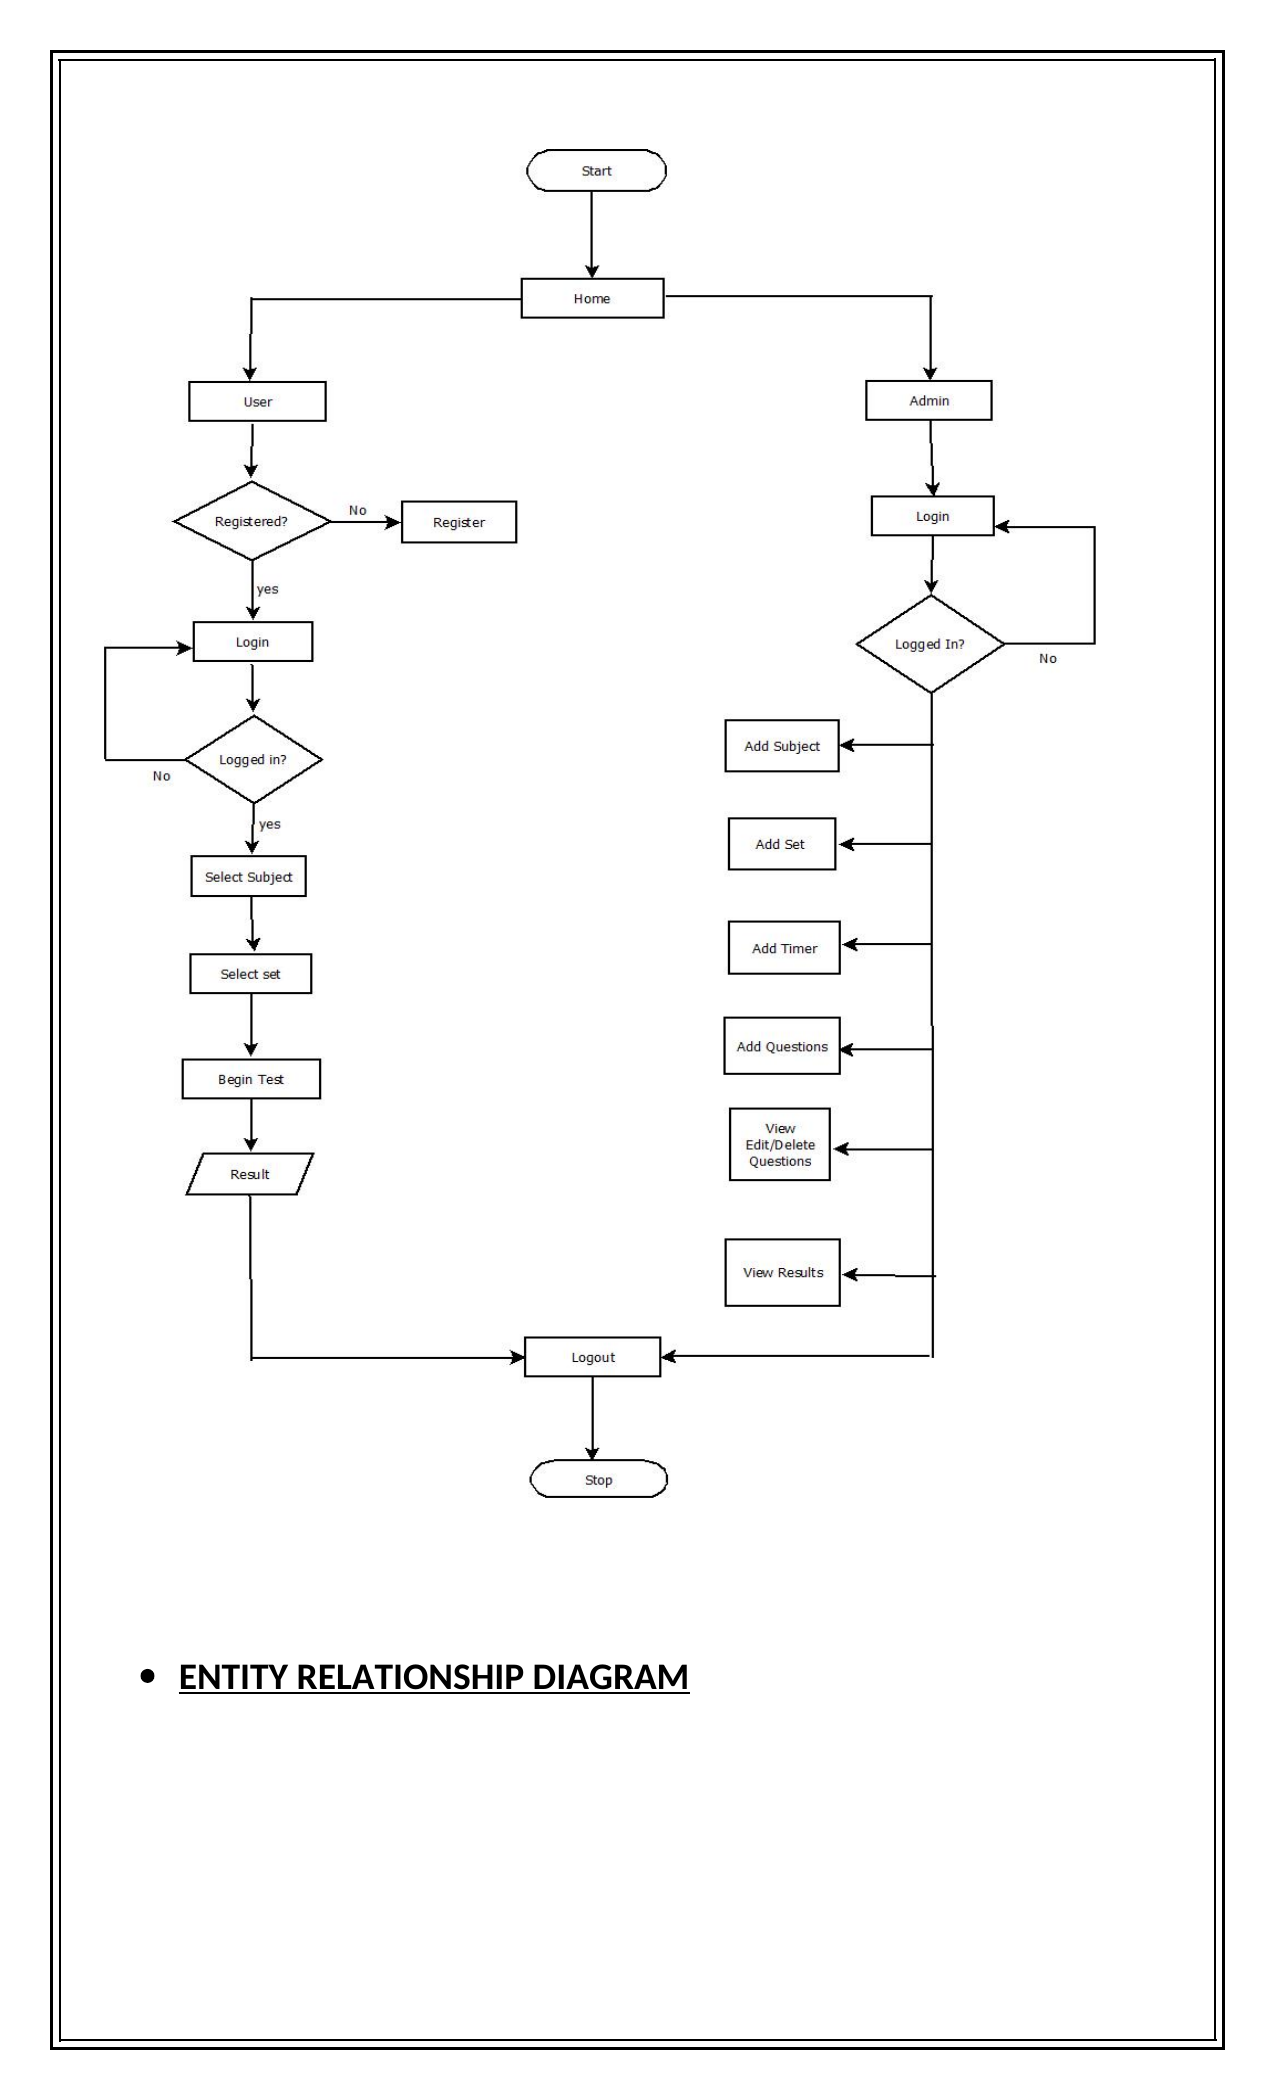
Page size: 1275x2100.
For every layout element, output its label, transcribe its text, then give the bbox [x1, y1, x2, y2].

list ENTITY RELATIONSHIP DIAGRAM [141, 1653, 1090, 1698]
picture [103, 149, 1098, 1500]
